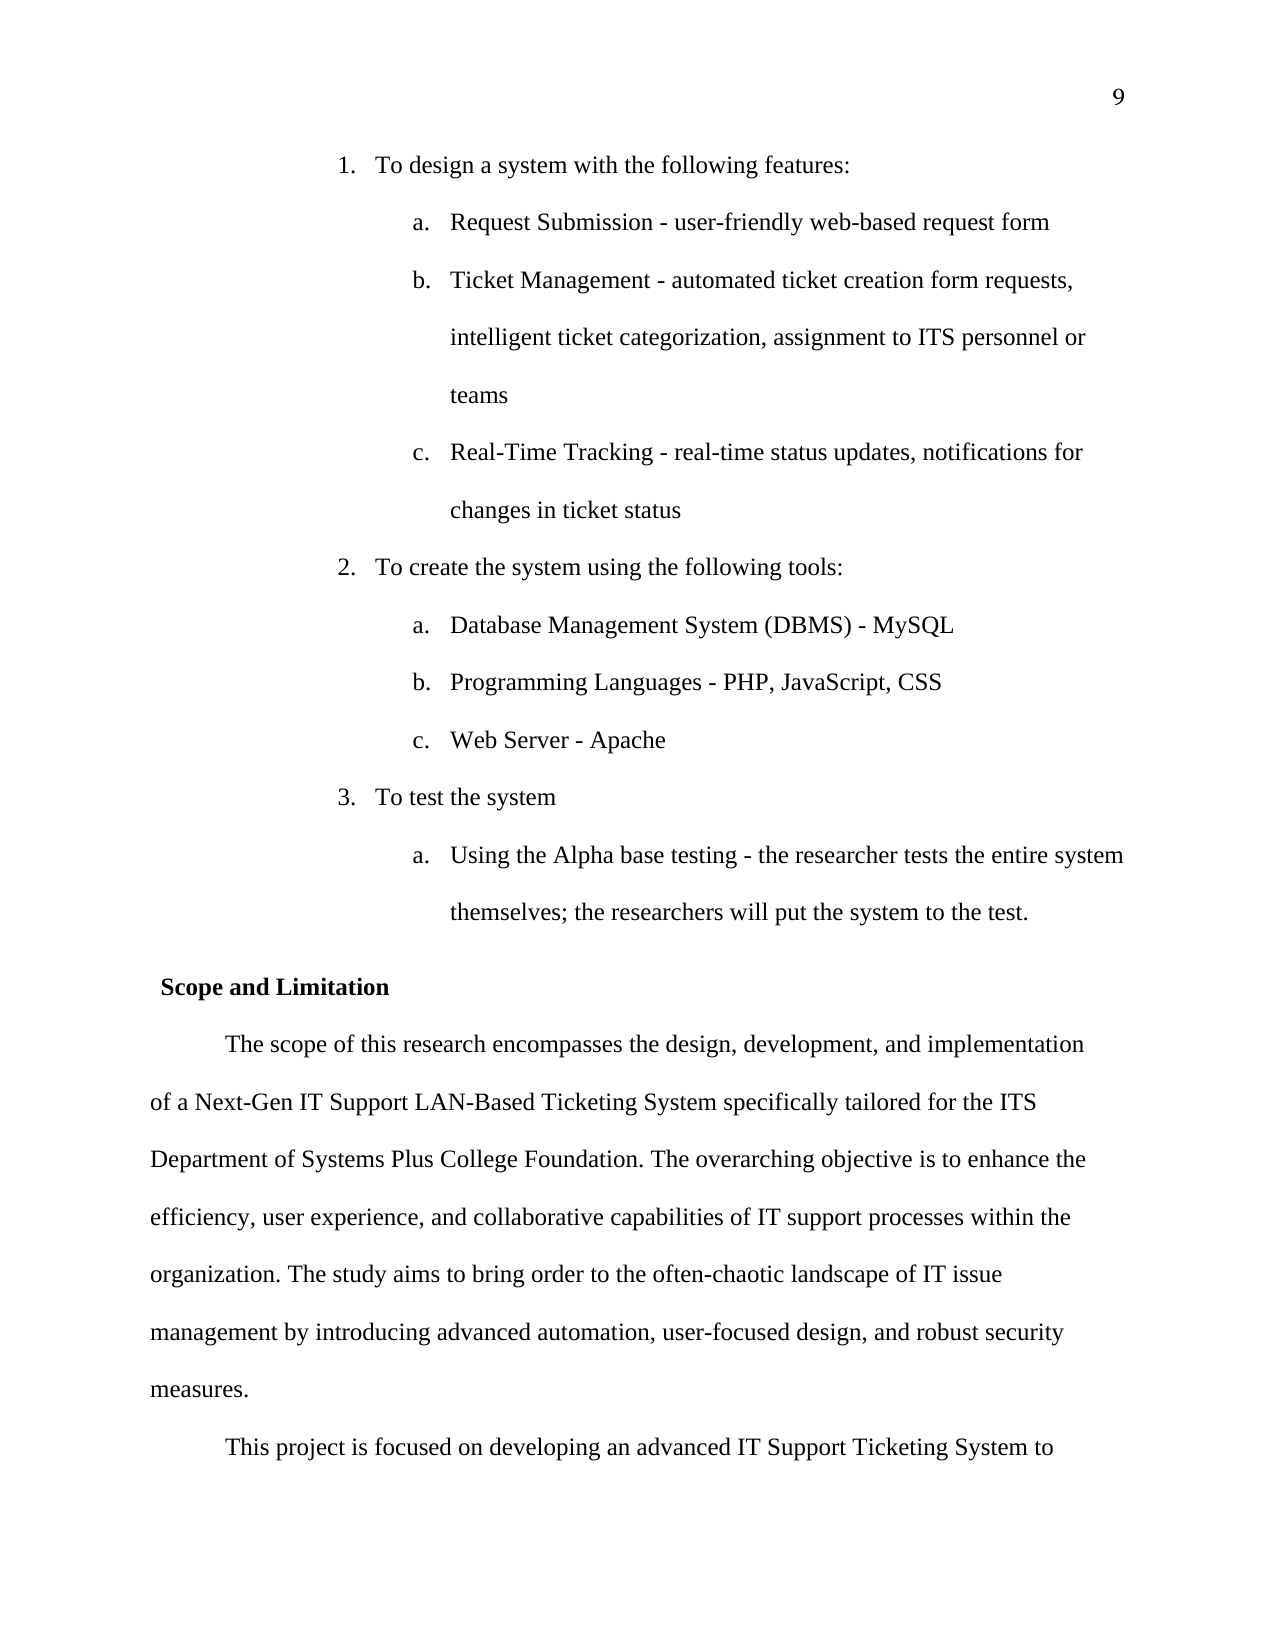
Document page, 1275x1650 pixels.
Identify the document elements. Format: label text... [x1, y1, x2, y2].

list To test the system [337, 782, 1125, 811]
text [150, 1432, 1094, 1460]
subtitle Scope and Limitation [160, 972, 1125, 1000]
list Programming Languages - PHP, JavaScript, CSS [412, 667, 1125, 696]
text The scope of this research encompasses the design, development, and implementation of a Next-Gen IT Support LAN-Based Ticketing System specifically tailored for the ITS Department of Systems Plus College Foundation. The overarching objective is to enhance the efficiency, user experience, and collaborative capabilities of IT support processes within the organization. The study aims to bring order to the often-chaotic landscape of IT issue management by introducing advanced automation, user-focused design, and robust security measures. [150, 1029, 1094, 1403]
list Ticket Management - automated ticket creation form requests, intelligent ticket categorization, assignment to ITS personnel or teams [412, 265, 1125, 409]
list To design a system with the following features: [337, 150, 1125, 179]
list Web Server - Apache [412, 725, 1125, 754]
list To create the system using the following tools: [337, 552, 1125, 581]
list Database Management System (DBMS) - MySQL [412, 610, 1125, 639]
list Real-Time Tracking - real-time status updates, notifications for changes in ticket status [412, 437, 1125, 524]
list Request Submission - user-friendly web-based request form [412, 207, 1125, 236]
list Using the Alpha base testing - the researcher tests the entire system themselves; the researchers will put the system to the test. [412, 840, 1125, 926]
